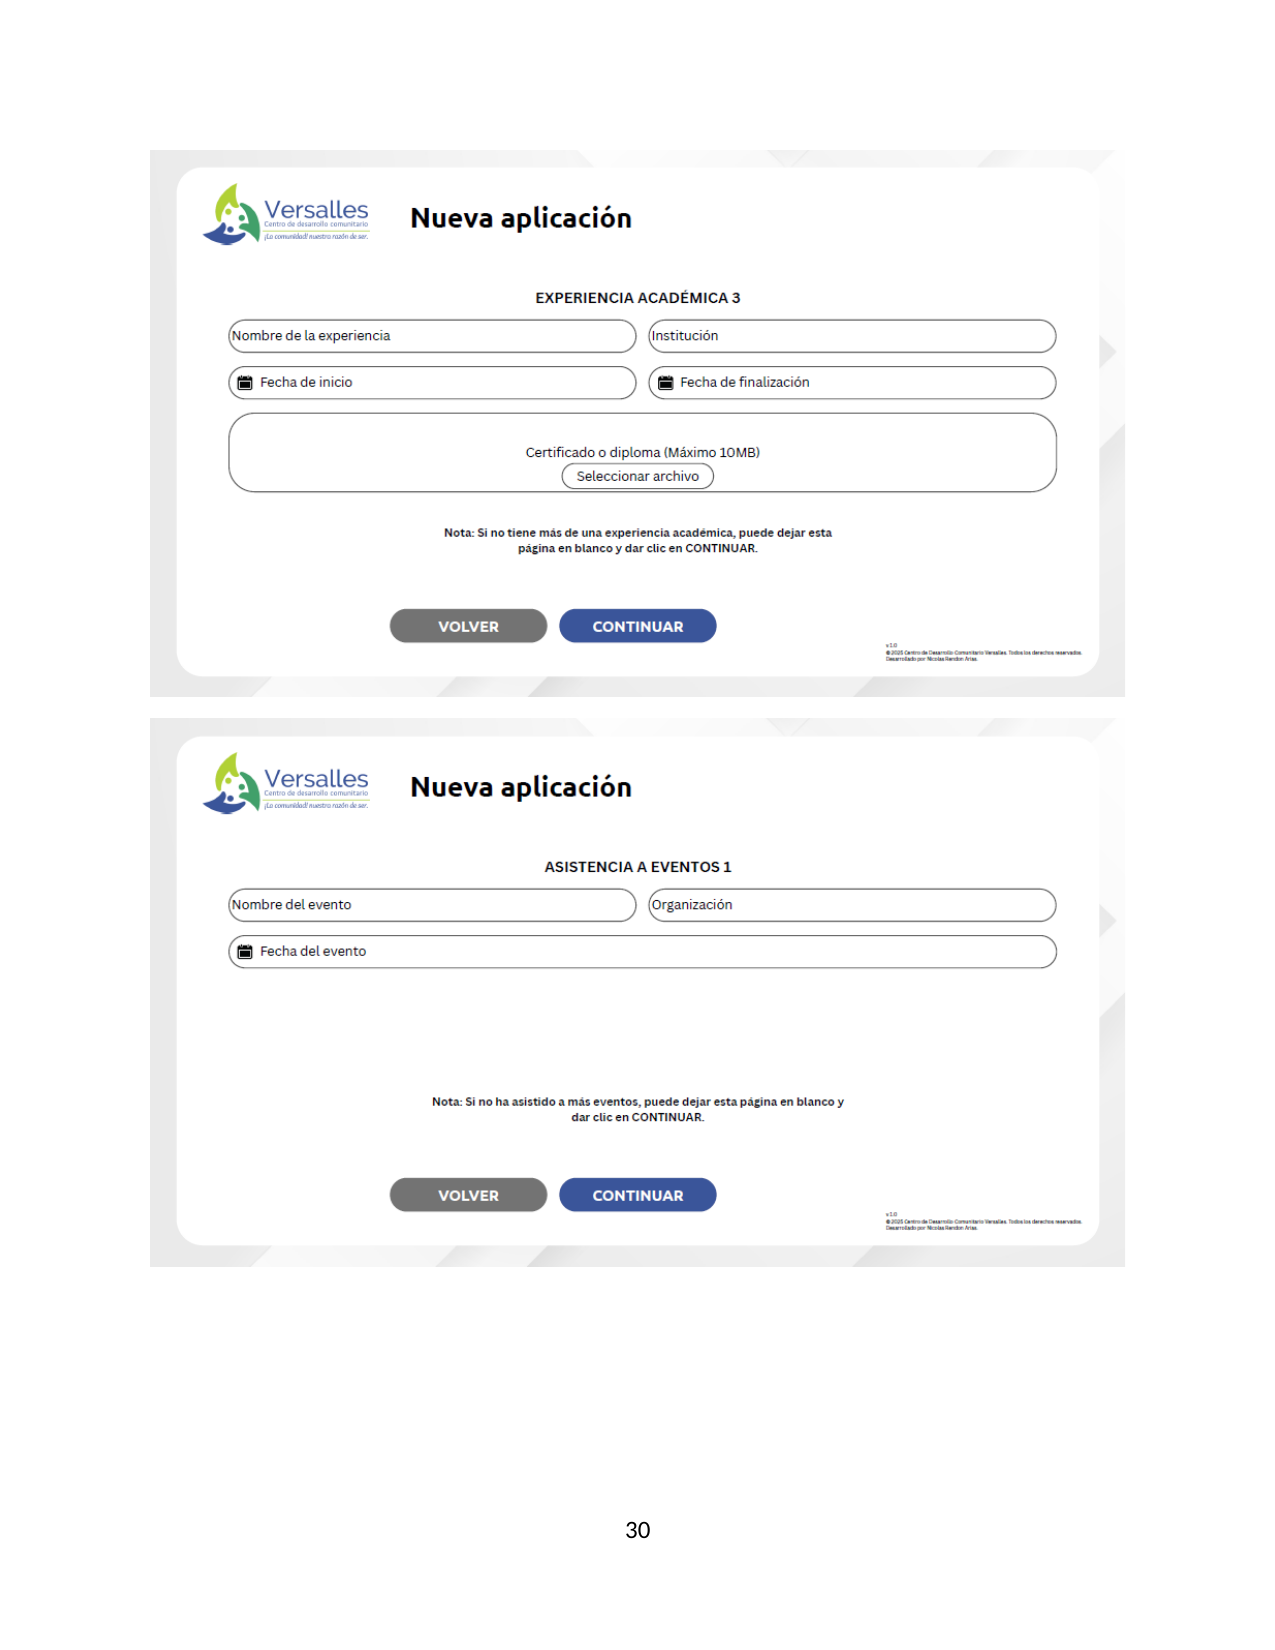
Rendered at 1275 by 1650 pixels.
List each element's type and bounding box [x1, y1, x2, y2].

picture [150, 718, 1125, 1267]
picture [150, 150, 1125, 697]
